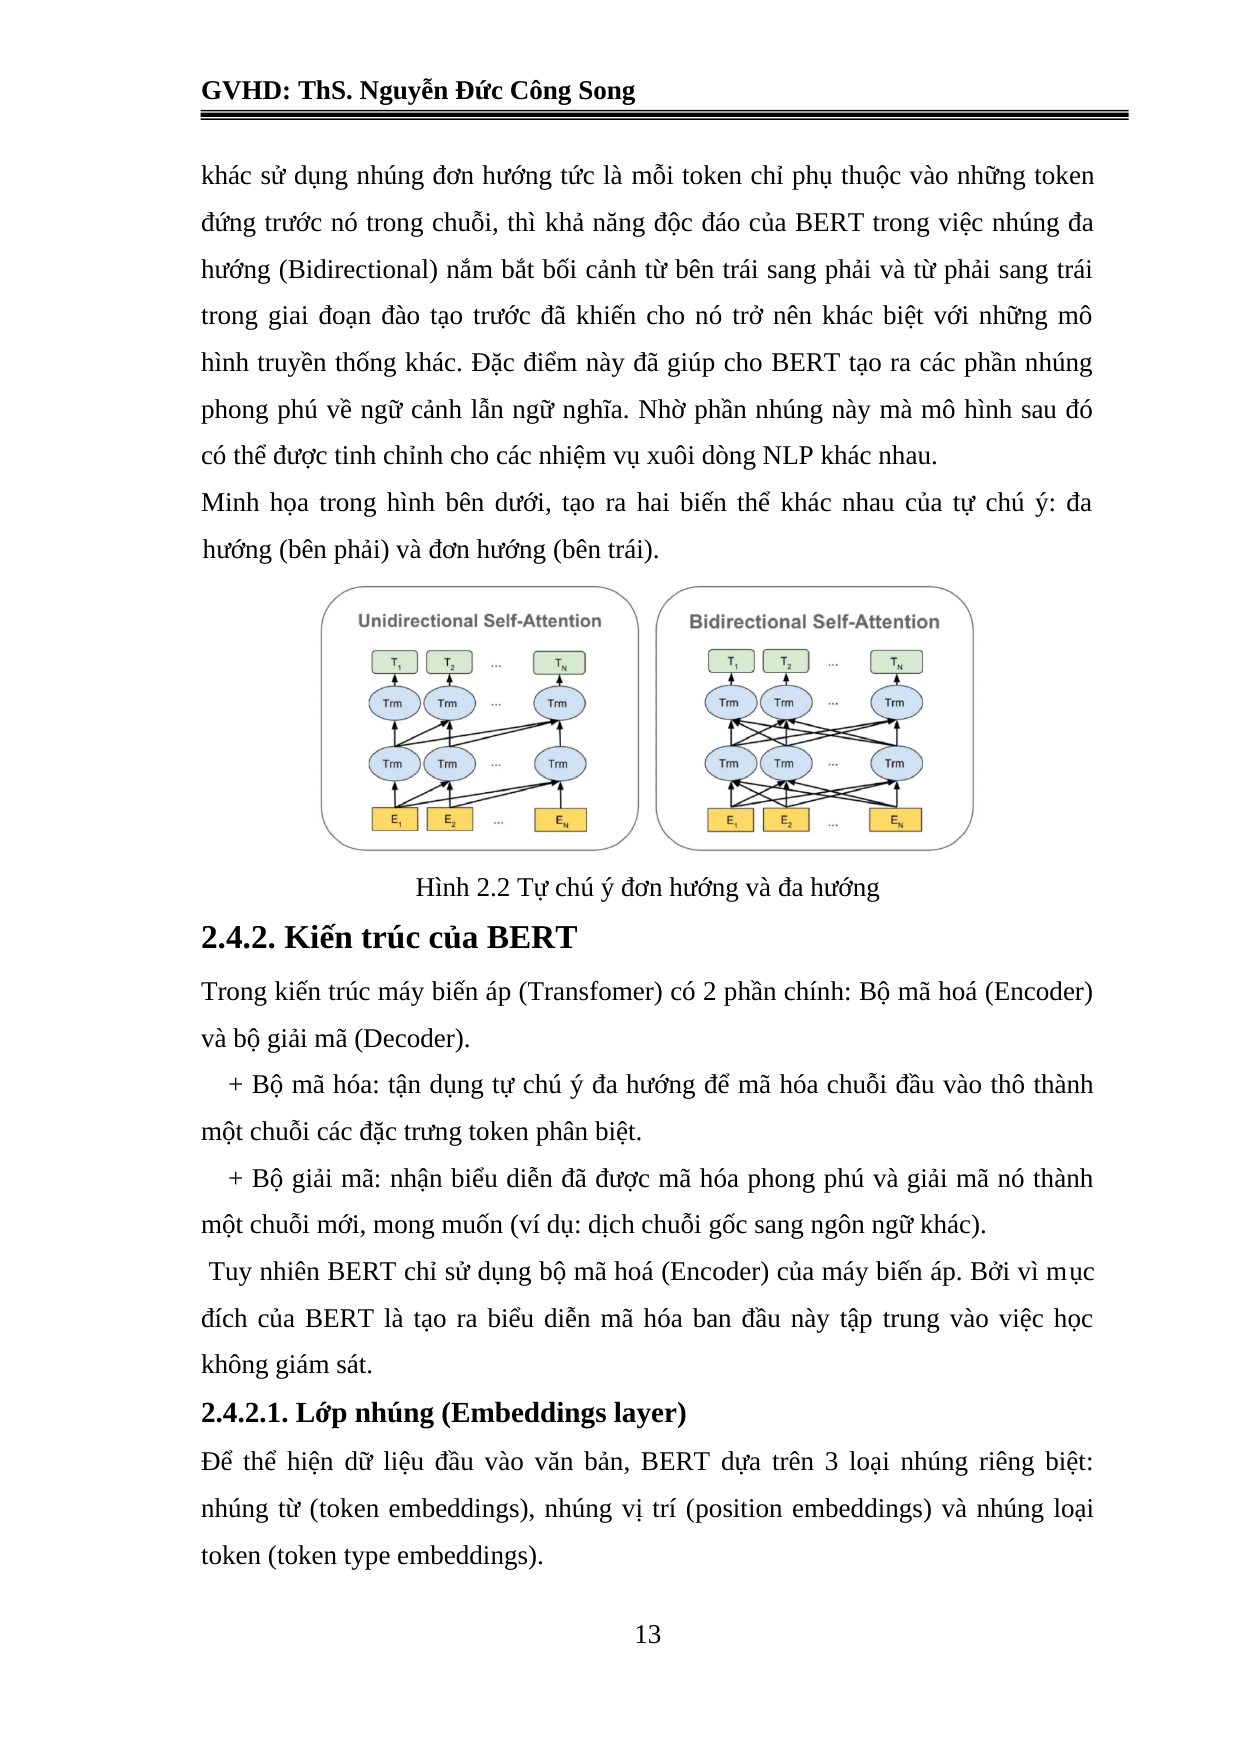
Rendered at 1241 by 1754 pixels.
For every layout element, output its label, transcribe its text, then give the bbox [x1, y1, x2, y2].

text Để thể hiện dữ liệu đầu vào văn bản, BERT dựa trên 3 loại nhúng riêng biệt: nhúng từ (token embeddings), nhúng vị trí (position embeddings) và nhúng loại token (token type embeddings). [201, 1446, 1094, 1570]
text Trong kiến trúc máy biến áp (Transfomer) có 2 phần chính: Bộ mã hoá (Encoder) và bộ giải mã (Decoder). [201, 975, 1094, 1053]
text + Bộ giải mã: nhận biểu diễn đã được mã hóa phong phú và giải mã nó thành một chuỗi mới, mong muốn (ví dụ: dịch chuỗi gốc sang ngôn ngữ khác). [201, 1162, 1094, 1240]
text Minh họa trong hình bên dưới, tạo ra hai biến thể khác nhau của tự chú ý: đa hướng (bên phải) và đơn hướng (bên trái). [201, 517, 1094, 564]
text Hình 2.2 Tự chú ý đơn hướng và đa hướng [201, 871, 1094, 902]
subtitle Lớp nhúng (Embeddings layer) [201, 1395, 1094, 1429]
subtitle Kiến trúc của BERT [201, 918, 1094, 956]
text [201, 159, 1094, 471]
picture [317, 579, 978, 856]
text + Bộ mã hóa: tận dụng tự chú ý đa hướng để mã hóa chuỗi đầu vào thô thành một chuỗi các đặc trưng token phân biệt. [201, 1068, 1094, 1146]
text Tuy nhiên BERT chỉ sử dụng bộ mã hoá (Encoder) của máy biến áp. Bởi vì mục đích của BERT là tạo ra biểu diễn mã hóa ban đầu này tập trung vào việc học không giám sát. [201, 1255, 1094, 1380]
